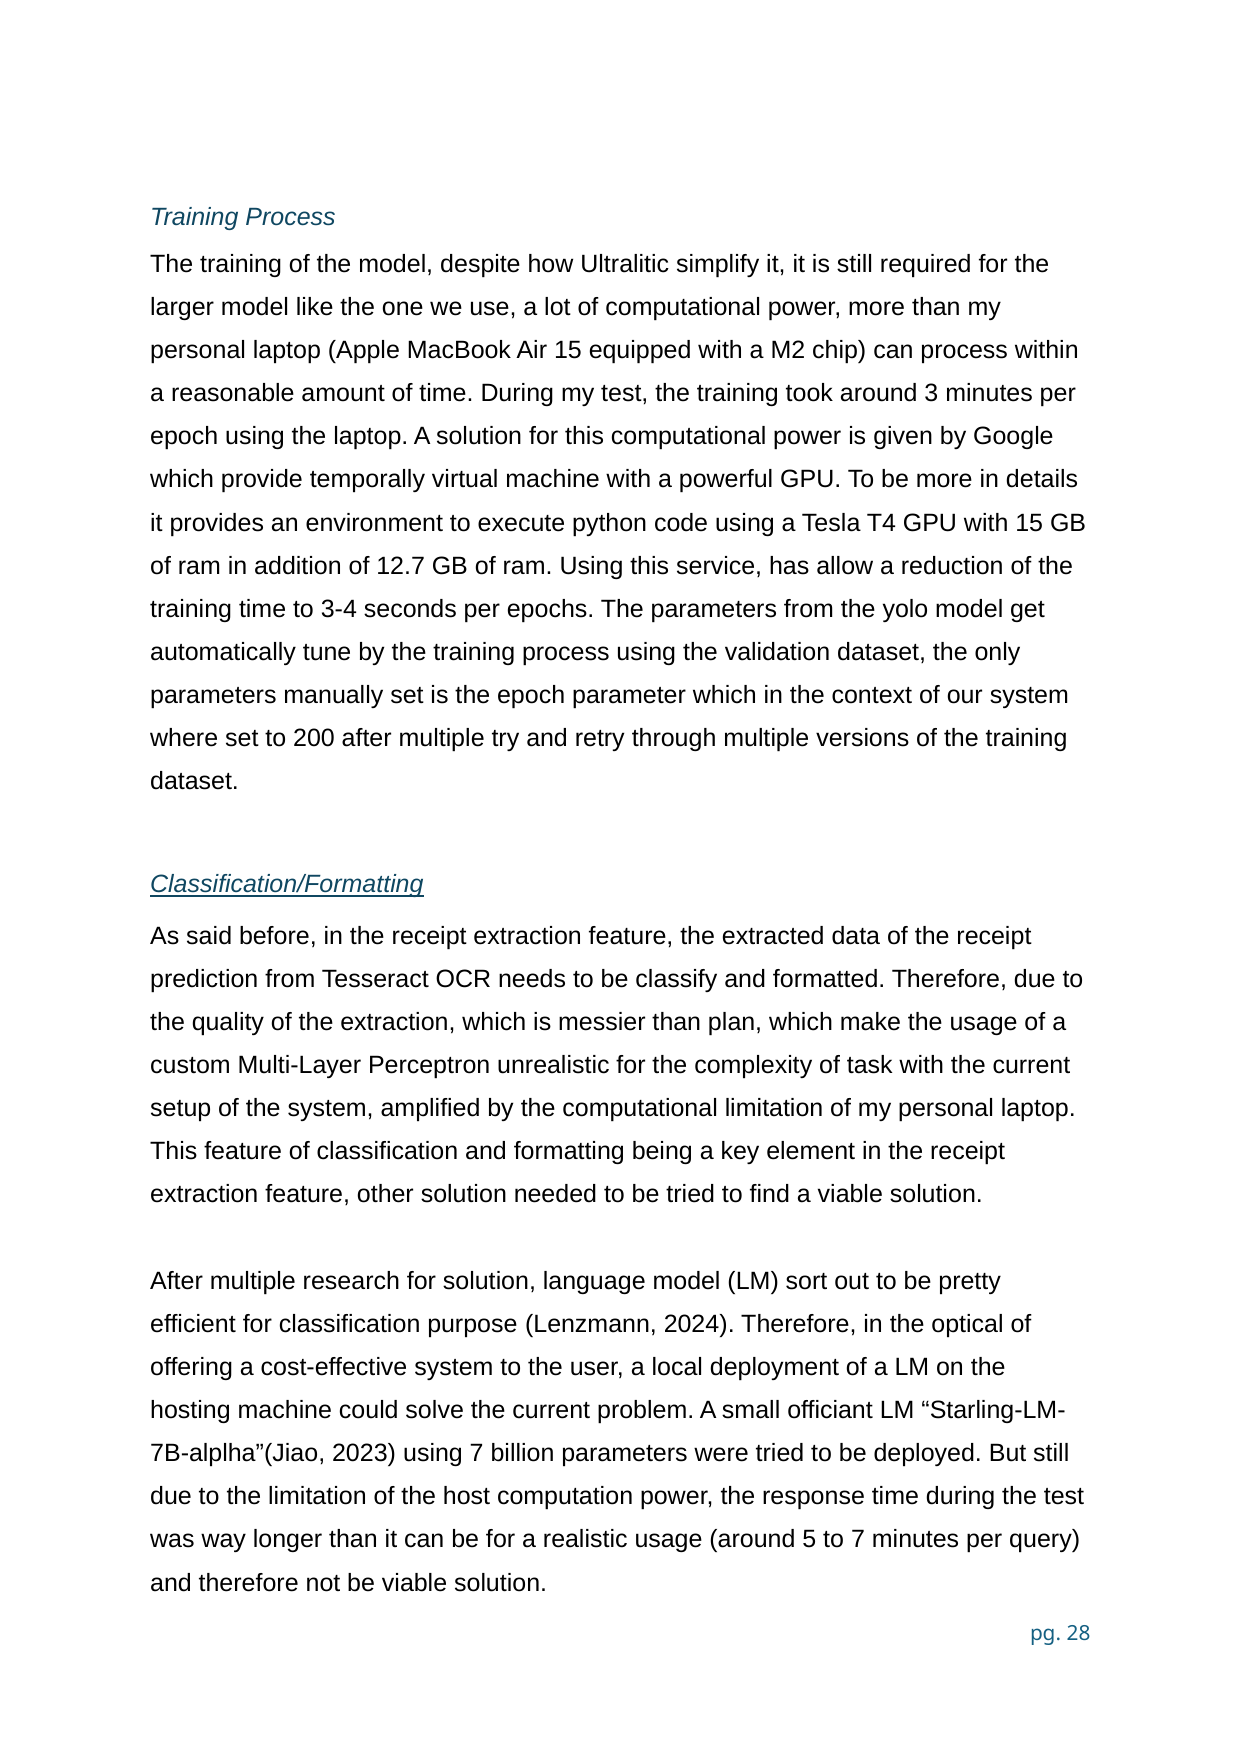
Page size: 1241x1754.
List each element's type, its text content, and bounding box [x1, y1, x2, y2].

text After multiple research for solution, language model (LM) sort out to be pretty efficient for classification purpose (Lenzmann, 2024). Therefore, in the optical of offering a cost-effective system to the user, a local deployment of a LM on the hosting machine could solve the current problem. A small officiant LM “Starling-LM-7B-alplha”(Jiao, 2023) using 7 billion parameters were tried to be deployed. But still due to the limitation of the host computation power, the response time during the test was way longer than it can be for a realistic usage (around 5 to 7 minutes per query) and therefore not be viable solution. [150, 1266, 1090, 1596]
subtitle Training Process [150, 201, 1090, 230]
text The training of the model, despite how Ultralitic simplify it, it is still required for the larger model like the one we use, a lot of computational power, more than my personal laptop (Apple MacBook Air 15 equipped with a M2 chip) can process within a reasonable amount of time. During my test, the training took around 3 minutes per epoch using the laptop. A solution for this computational power is given by Google which provide temporally virtual machine with a powerful GPU. To be more in details it provides an environment to execute python code using a Tesla T4 GPU with 15 GB of ram in addition of 12.7 GB of ram. Using this service, has allow a reduction of the training time to 3-4 seconds per epochs. The parameters from the yolo model get automatically tune by the training process using the validation dataset, the only parameters manually set is the epoch parameter which in the context of our system where set to 200 after multiple try and retry through multiple versions of the training dataset. [150, 249, 1090, 795]
subtitle Classification/Formatting [150, 869, 1090, 898]
text As said before, in the receipt extraction feature, the extracted data of the receipt prediction from Tesseract OCR needs to be classify and formatted. Therefore, due to the quality of the extraction, which is messier than plan, which make the usage of a custom Multi-Layer Perceptron unrealistic for the complexity of task with the current setup of the system, amplified by the computational limitation of my personal laptop. This feature of classification and formatting being a key element in the receipt extraction feature, other solution needed to be tried to find a viable solution. [150, 921, 1090, 1208]
